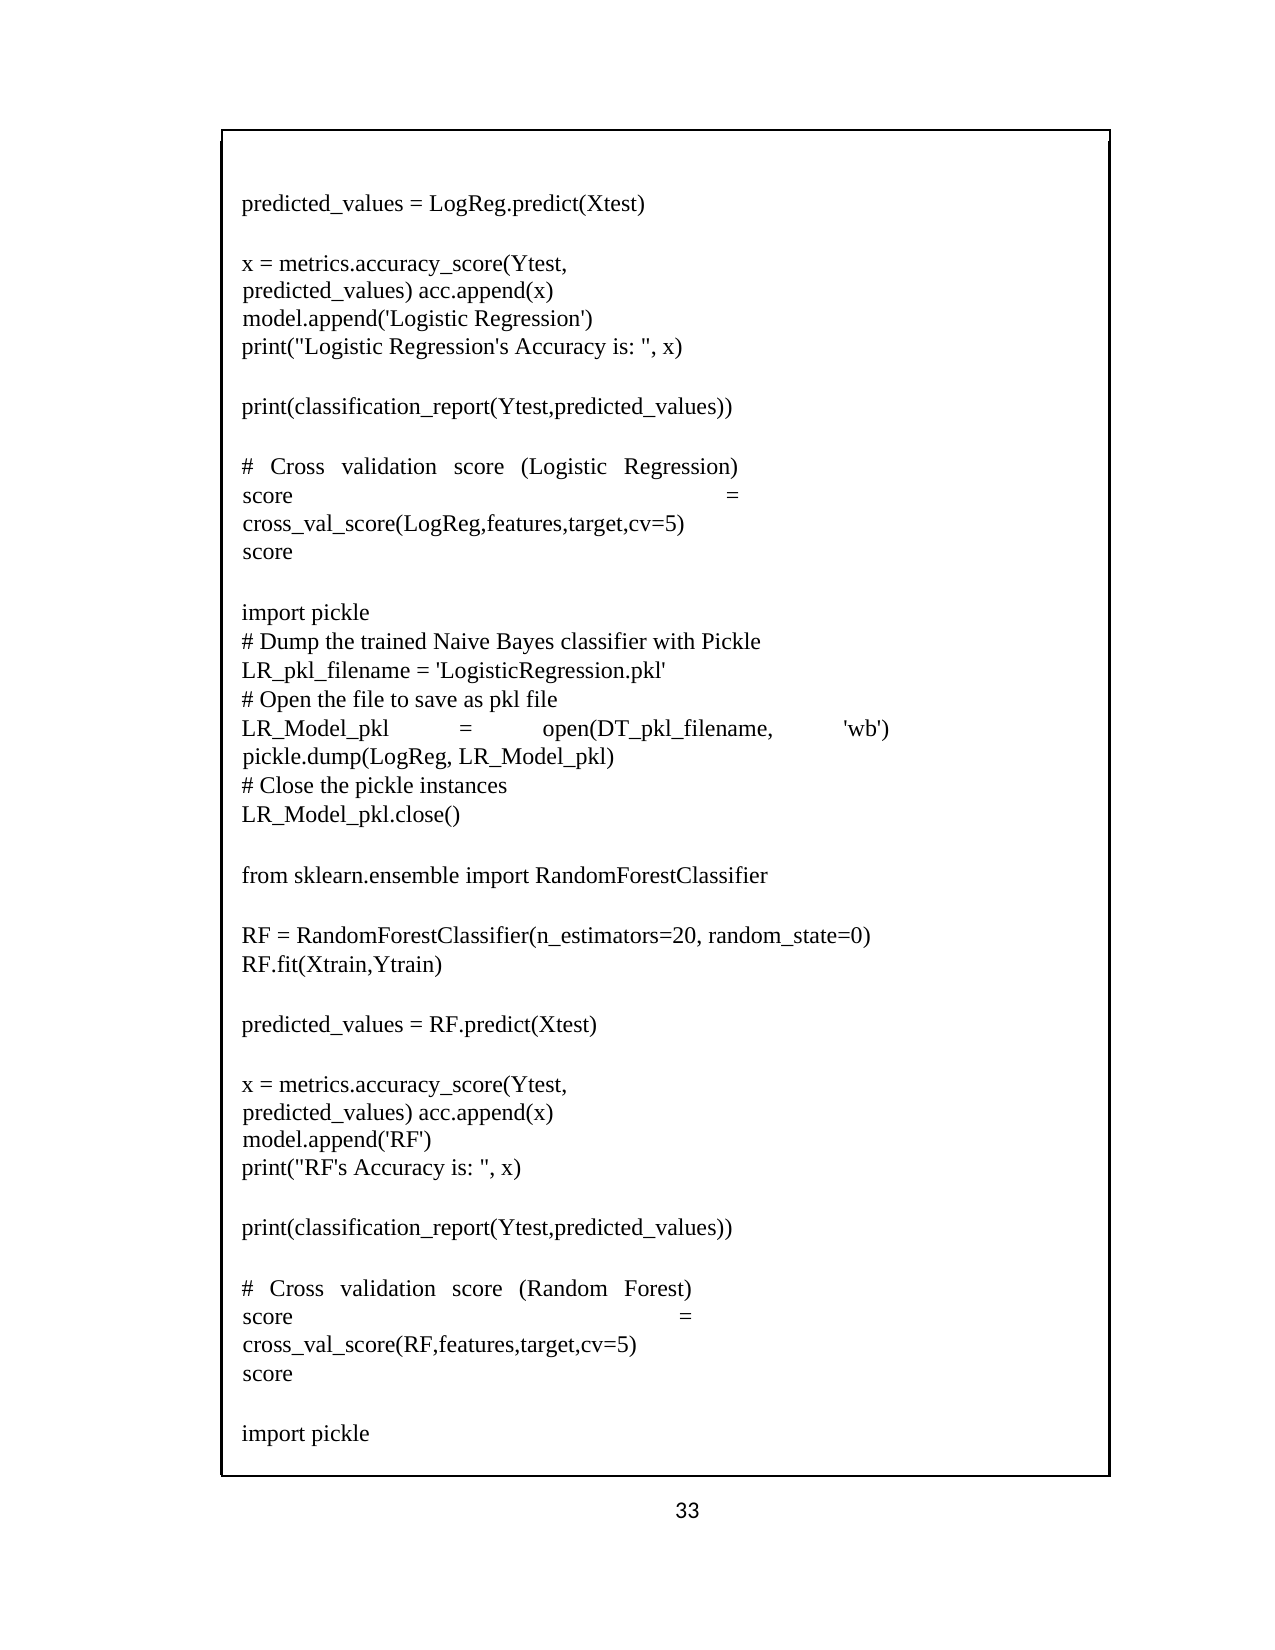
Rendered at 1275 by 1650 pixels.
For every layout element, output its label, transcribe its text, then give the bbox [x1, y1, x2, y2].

text print("Logistic Regression's Accuracy is: ", x) [231, 332, 954, 359]
text LR_Model_pkl.close() [231, 800, 954, 828]
text from sklearn.ensemble import RandomForestClassifier [231, 861, 954, 888]
text import pickle [231, 598, 954, 625]
text # Open the file to save as pkl file [231, 685, 954, 712]
text x = metrics.accuracy_score(Ytest, predicted_values) acc.append(x) model.append('Logistic Regression') [231, 249, 725, 331]
text # Cross validation score (Random Forest) score = cross_val_score(RF,features,target,cv=5) score [231, 1274, 692, 1386]
text LR_Model_pkl = open(DT_pkl_filename, 'wb') pickle.dump(LogReg, LR_Model_pkl) [231, 714, 889, 770]
text RF.fit(Xtrain,Ytrain) [231, 950, 954, 978]
text print("RF's Accuracy is: ", x) [231, 1153, 954, 1181]
text RF = RandomForestClassifier(n_estimators=20, random_state=0) [231, 921, 954, 949]
text LR_pkl_filename = 'LogisticRegression.pkl' [231, 656, 954, 683]
text # Cross validation score (Logistic Regression) score = cross_val_score(LogReg,features,target,cv=5) score [231, 452, 739, 565]
text predicted_values = LogReg.predict(Xtest) [231, 189, 954, 217]
text predicted_values = RF.predict(Xtest) [231, 1010, 954, 1038]
text x = metrics.accuracy_score(Ytest, predicted_values) acc.append(x) model.append('RF') [231, 1071, 725, 1153]
text print(classification_report(Ytest,predicted_values)) [231, 1213, 954, 1241]
text print(classification_report(Ytest,predicted_values)) [231, 392, 954, 420]
text import pickle [231, 1419, 954, 1447]
text # Dump the trained Naive Bayes classifier with Pickle [231, 627, 954, 654]
text # Close the pickle instances [231, 771, 954, 799]
